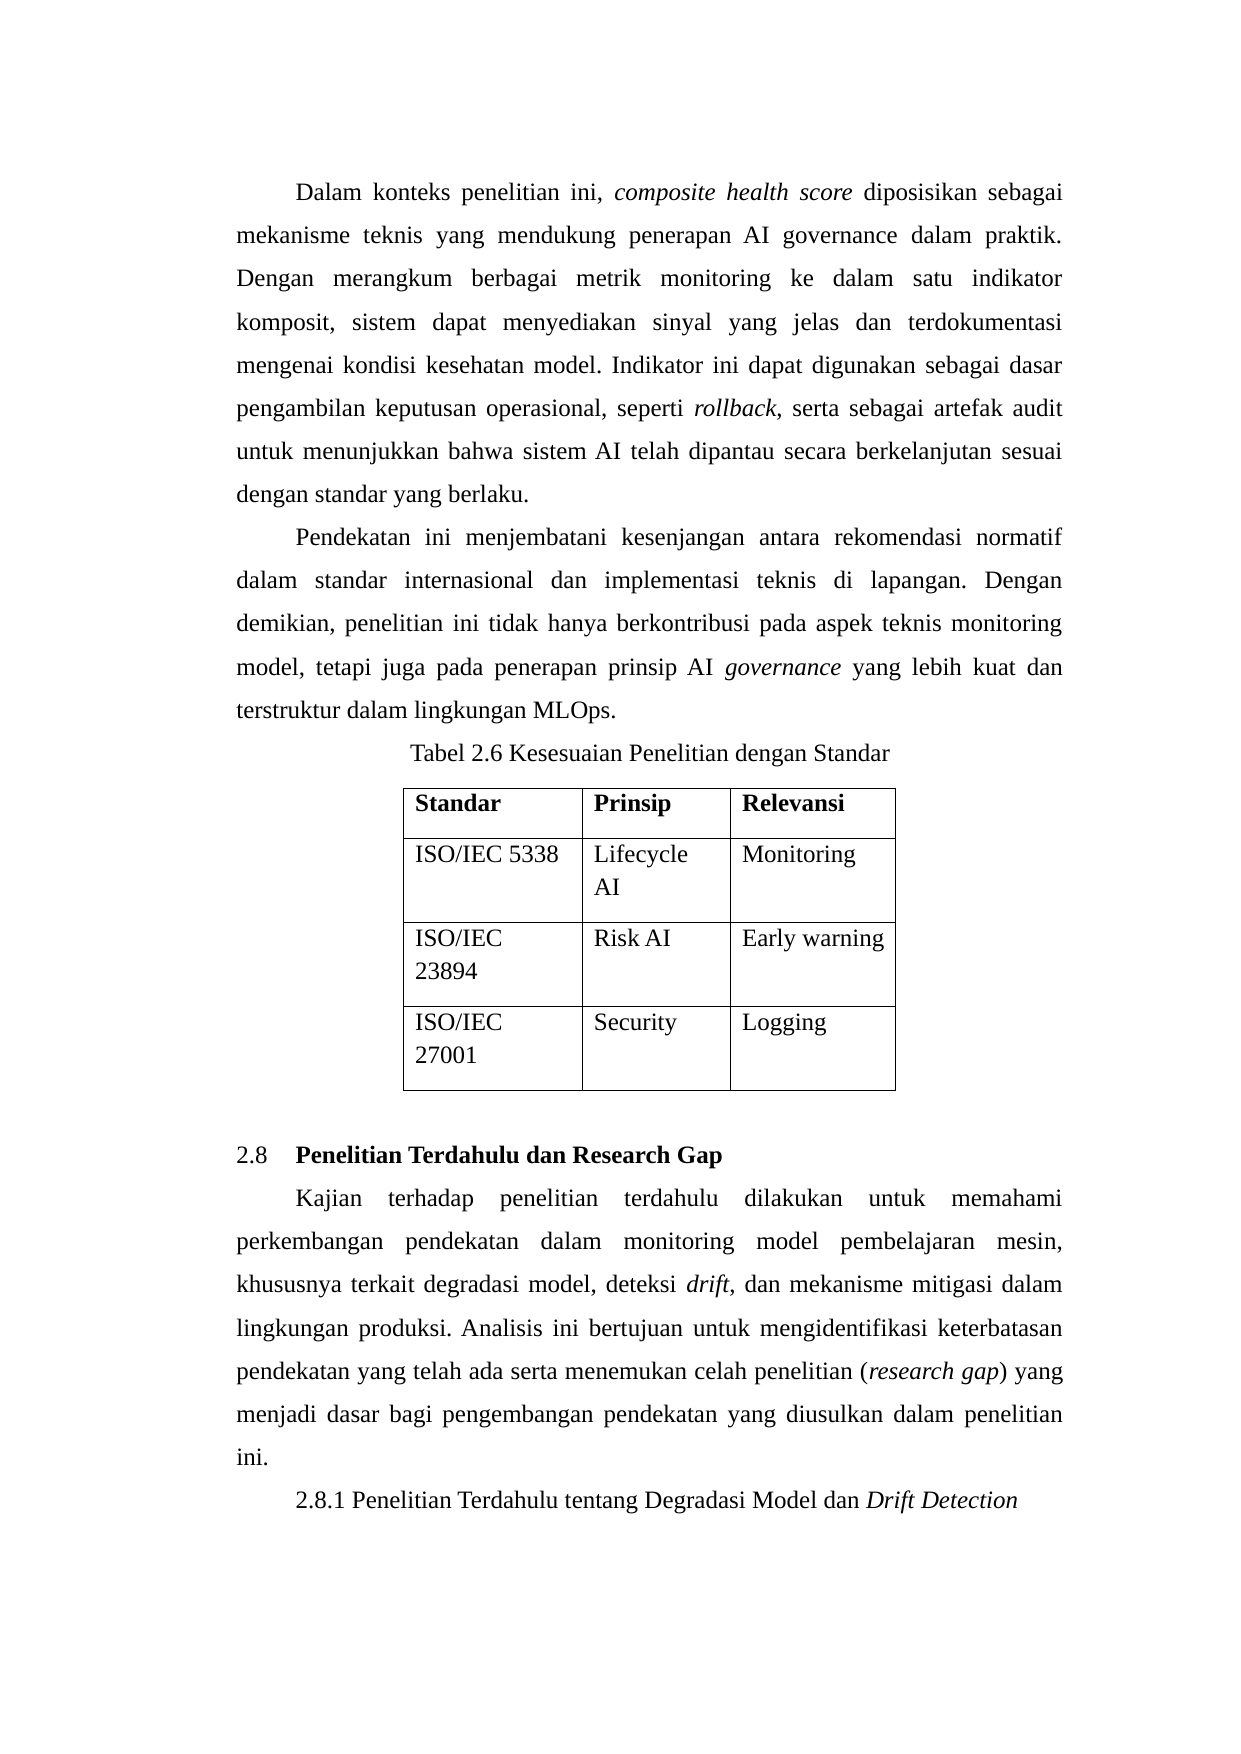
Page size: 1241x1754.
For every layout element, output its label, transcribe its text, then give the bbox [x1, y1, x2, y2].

text Kajian terhadap penelitian terdahulu dilakukan untuk memahami perkembangan pendekatan dalam monitoring model pembelajaran mesin, khususnya terkait degradasi model, deteksi drift, dan mekanisme mitigasi dalam lingkungan produksi. Analisis ini bertujuan untuk mengidentifikasi keterbatasan pendekatan yang telah ada serta menemukan celah penelitian (research gap) yang menjadi dasar bagi pengembangan pendekatan yang diusulkan dalam penelitian ini. [236, 1183, 1063, 1471]
table_cell Monitoring [731, 839, 895, 922]
table_header Relevansi [731, 789, 895, 838]
table_cell ISO/IEC 23894 [404, 923, 582, 1006]
table_cell Logging [731, 1007, 895, 1089]
table_cell Security [583, 1007, 730, 1089]
table_cell Lifecycle AI [583, 839, 730, 922]
text Tabel 2.6 Kesesuaian Penelitian dengan Standar [236, 738, 1063, 767]
table_cell ISO/IEC 5338 [404, 839, 582, 922]
table_cell Early warning [731, 923, 895, 1006]
text 2.8.1 Penelitian Terdahulu tentang Degradasi Model dan Drift Detection [236, 1485, 1063, 1514]
table_cell ISO/IEC 27001 [404, 1007, 582, 1089]
text Pendekatan ini menjembatani kesenjangan antara rekomendasi normatif dalam standar internasional dan implementasi teknis di lapangan. Dengan demikian, penelitian ini tidak hanya berkontribusi pada aspek teknis monitoring model, tetapi juga pada penerapan prinsip AI governance yang lebih kuat dan terstruktur dalam lingkungan MLOps. [236, 522, 1063, 723]
table_header Standar [404, 789, 582, 838]
subtitle 2.8 Penelitian Terdahulu dan Research Gap [236, 1140, 1063, 1169]
text Dalam konteks penelitian ini, composite health score diposisikan sebagai mekanisme teknis yang mendukung penerapan AI governance dalam praktik. Dengan merangkum berbagai metrik monitoring ke dalam satu indikator komposit, sistem dapat menyediakan sinyal yang jelas dan terdokumentasi mengenai kondisi kesehatan model. Indikator ini dapat digunakan sebagai dasar pengambilan keputusan operasional, seperti rollback, serta sebagai artefak audit untuk menunjukkan bahwa sistem AI telah dipantau secara berkelanjutan sesuai dengan standar yang berlaku. [236, 177, 1063, 508]
table_cell Risk AI [583, 923, 730, 1006]
table_header Prinsip [583, 789, 730, 838]
